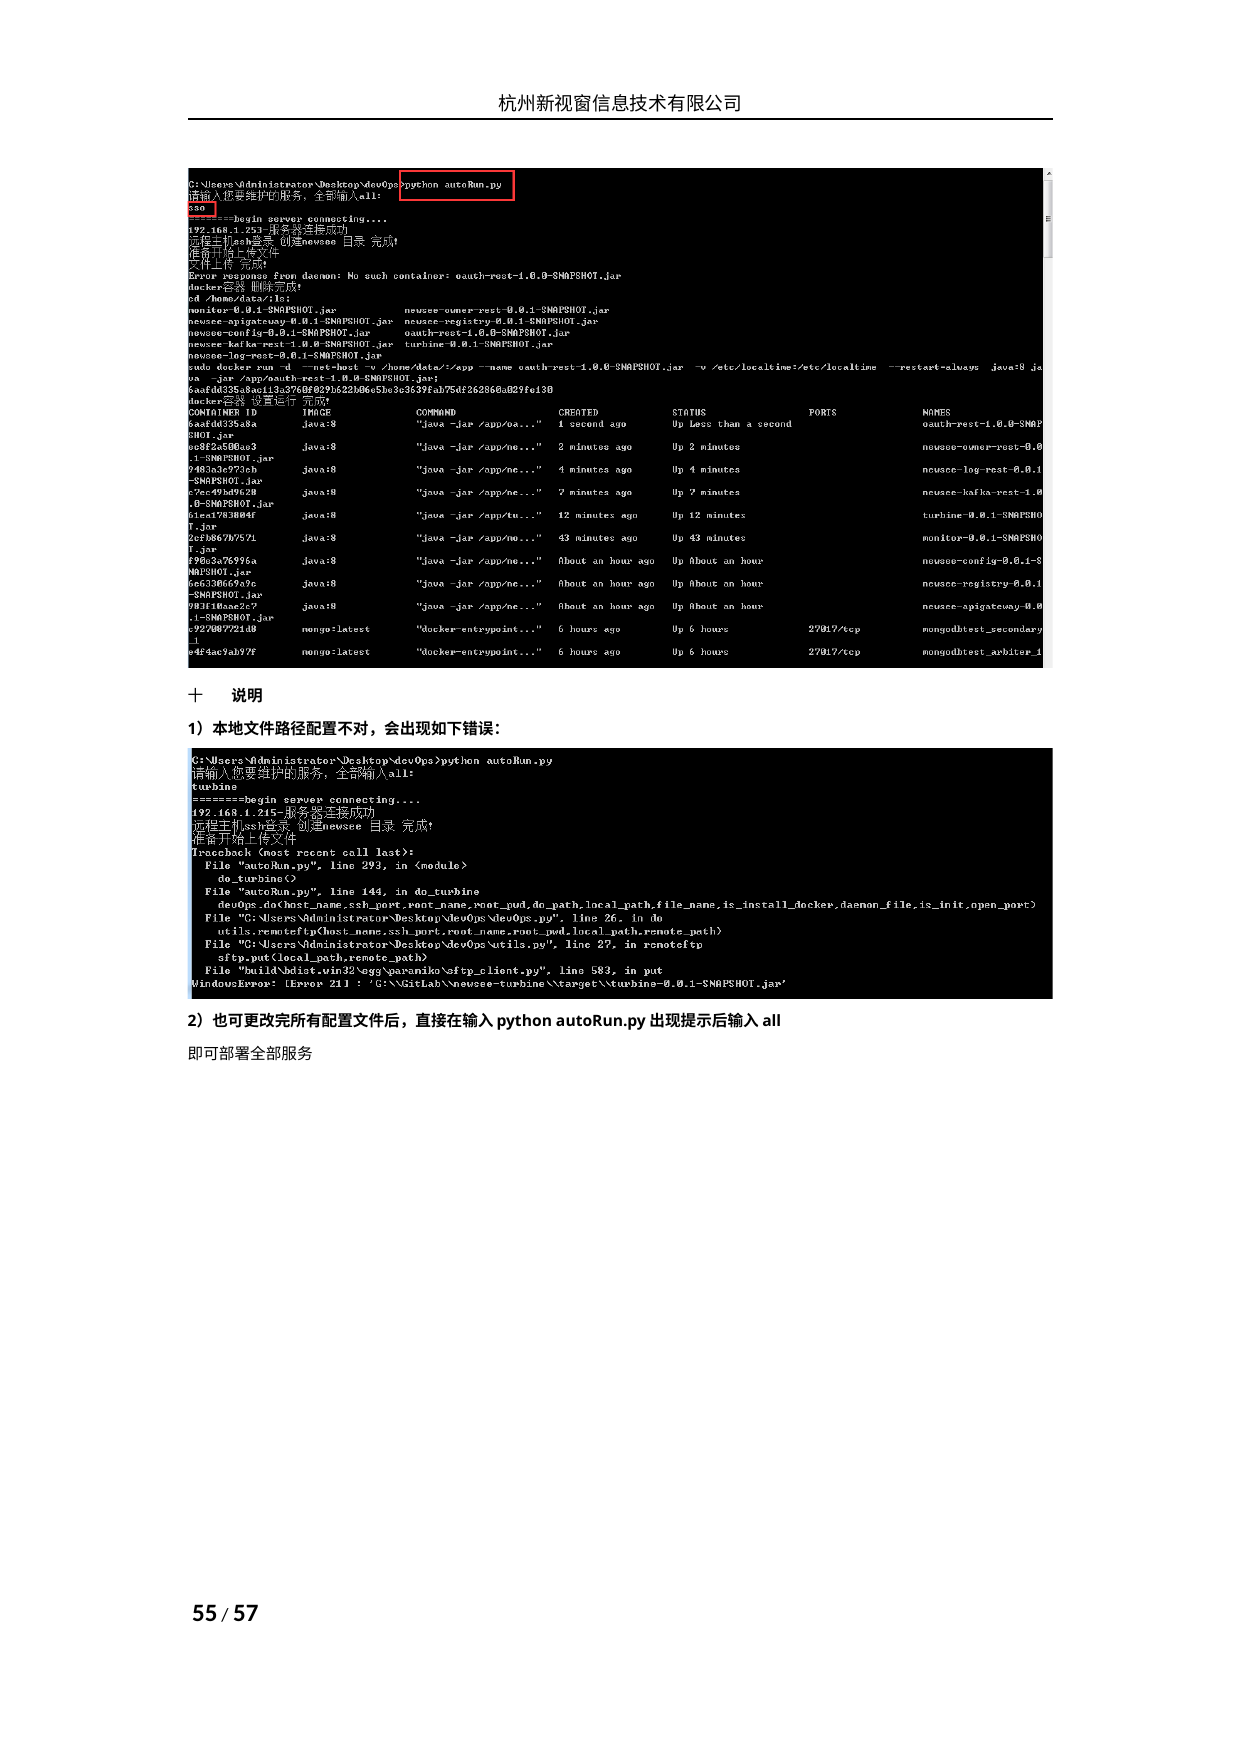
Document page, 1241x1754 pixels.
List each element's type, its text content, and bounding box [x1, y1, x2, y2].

picture [187, 168, 1053, 668]
picture [187, 748, 1053, 999]
subtitle 说明 [187, 678, 1053, 711]
subtitle 2）也可更改完所有配置文件后，直接在输入python autoRun.py出现提示后输入 all [187, 1003, 1053, 1036]
text 即可部署全部服务 [187, 1036, 1053, 1068]
subtitle 1）本地文件路径配置不对，会出现如下错误： [187, 711, 1053, 743]
